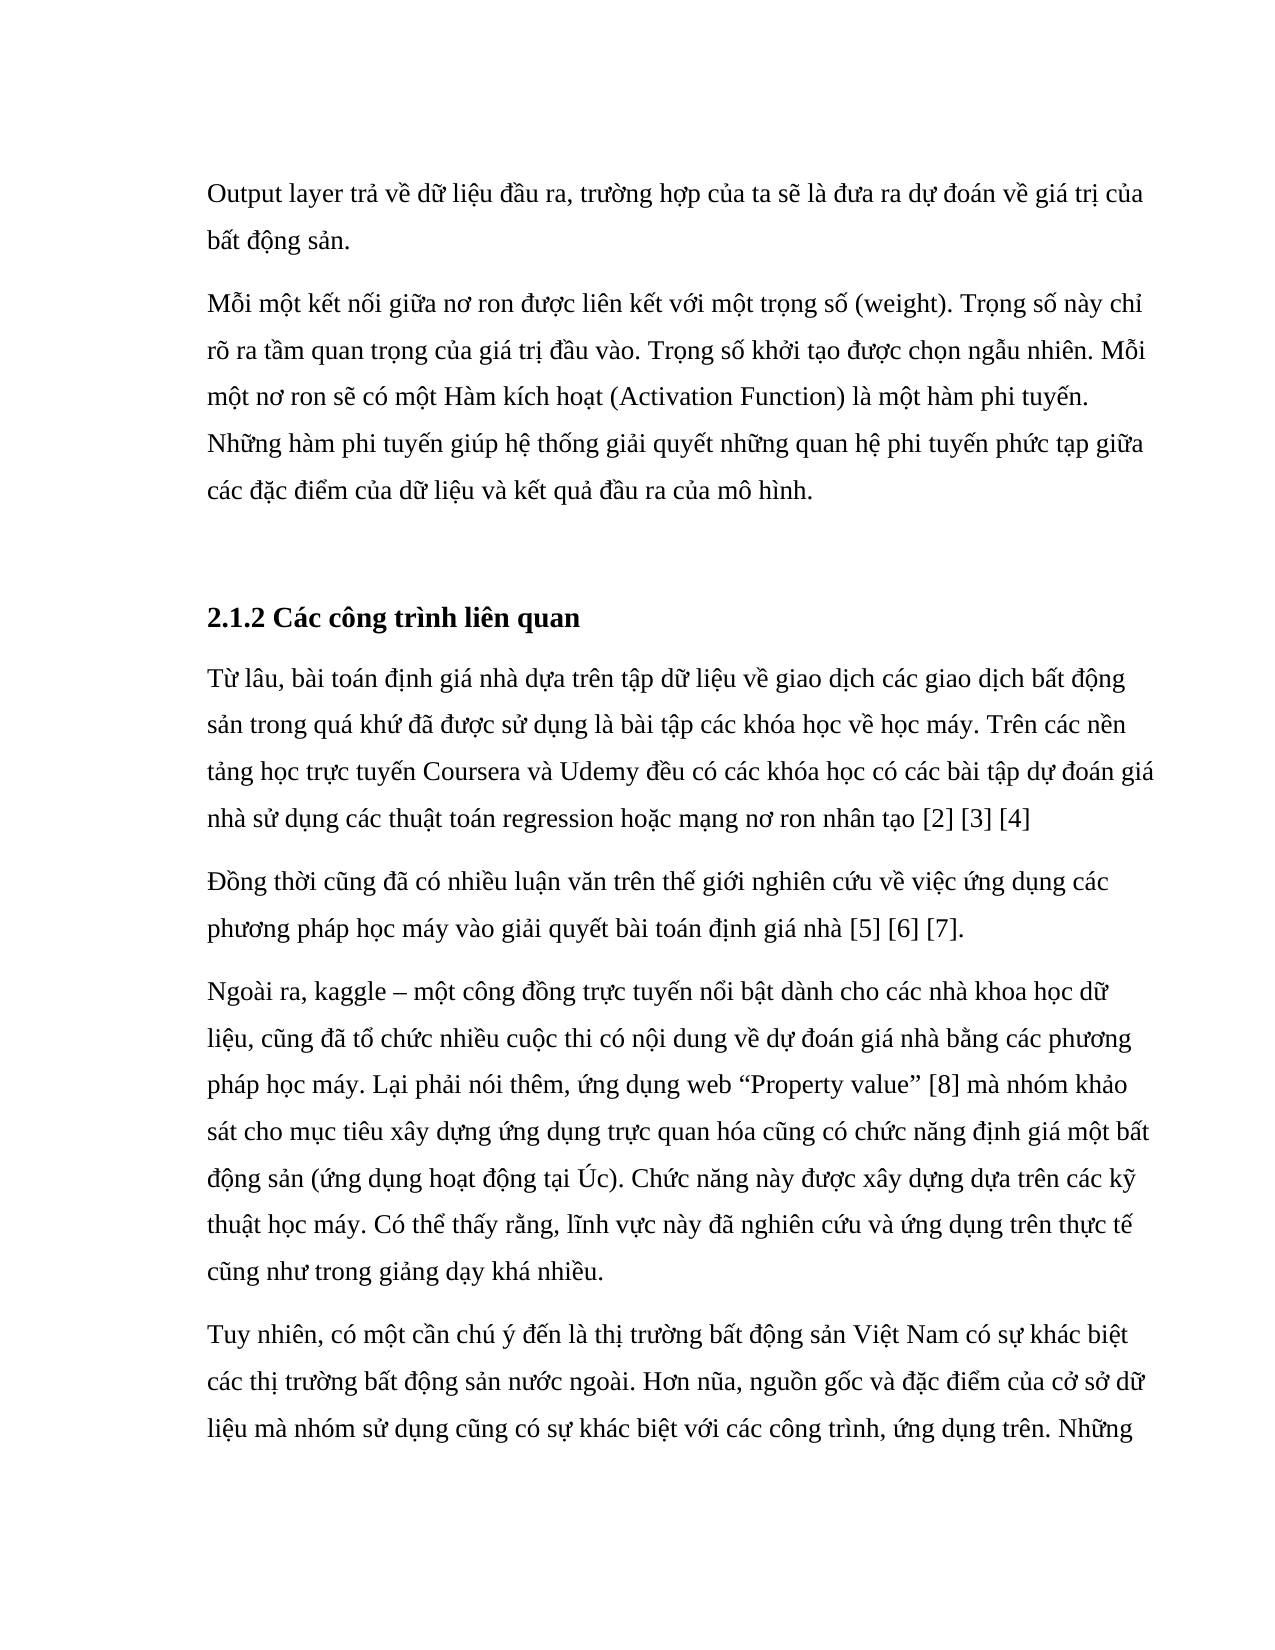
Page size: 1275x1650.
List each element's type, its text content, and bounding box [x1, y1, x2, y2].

text Mỗi một kết nối giữa nơ ron được liên kết với một trọng số (weight). Trọng số này chỉ rõ ra tầm quan trọng của giá trị đầu vào. Trọng số khởi tạo được chọn ngẫu nhiên. Mỗi một nơ ron sẽ có một Hàm kích hoạt (Activation Function) là một hàm phi tuyến. Những hàm phi tuyến giúp hệ thống giải quyết những quan hệ phi tuyến phức tạp giữa các đặc điểm của dữ liệu và kết quả đầu ra của mô hình. [207, 287, 1157, 505]
text Output layer trả về dữ liệu đầu ra, trường hợp của ta sẽ là đưa ra dự đoán về giá trị của bất động sản. [207, 177, 1157, 255]
text Từ lâu, bài toán định giá nhà dựa trên tập dữ liệu về giao dịch các giao dịch bất động sản trong quá khứ đã được sử dụng là bài tập các khóa học về học máy. Trên các nền tảng học trực tuyến Coursera và Udemy đều có các khóa học có các bài tập dự đoán giá nhà sử dụng các thuật toán regression hoặc mạng nơ ron nhân tạo [207, 662, 1157, 833]
subtitle 2.1.2 Các công trình liên quan [207, 601, 1157, 634]
text Ngoài ra, kaggle – một công đồng trực tuyến nổi bật dành cho các nhà khoa học dữ liệu, cũng đã tổ chức nhiều cuộc thi có nội dung về dự đoán giá nhà bằng các phương pháp học máy. Lại phải nói thêm, ứng dụng web “Property value” mà nhóm khảo sát cho mục tiêu xây dựng ứng dụng trực quan hóa cũng có chức năng định giá một bất động sản (ứng dụng hoạt động tại Úc). Chức năng này được xây dựng dựa trên các kỹ thuật học máy. Có thể thấy rằng, lĩnh vực này đã nghiên cứu và ứng dụng trên thực tế cũng như trong giảng dạy khá nhiều. [207, 975, 1157, 1286]
text Đồng thời cũng đã có nhiều luận văn trên thế giới nghiên cứu về việc ứng dụng các phương pháp học máy vào giải quyết bài toán định giá nhà . [207, 865, 1157, 943]
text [207, 1318, 1157, 1443]
